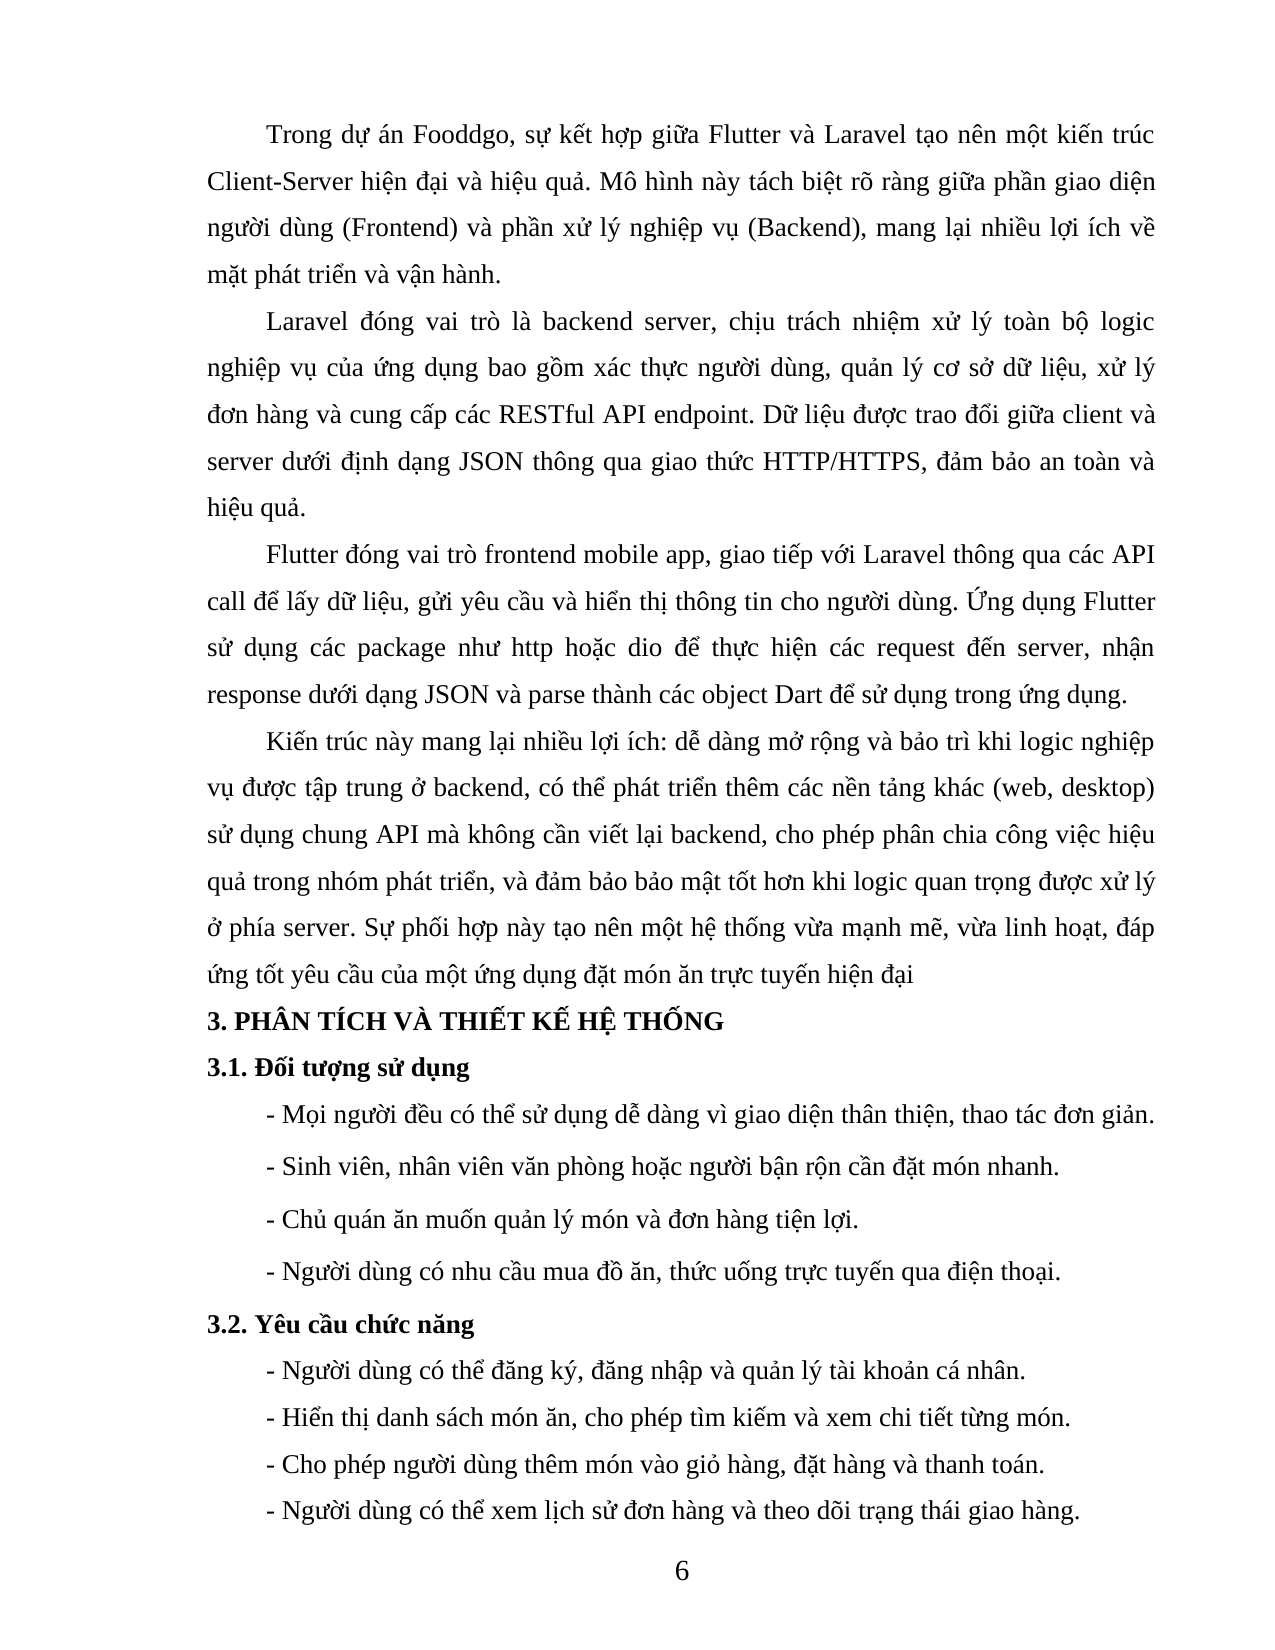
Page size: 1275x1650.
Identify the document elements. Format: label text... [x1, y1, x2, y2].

text - Cho phép người dùng thêm món vào giỏ hàng, đặt hàng và thanh toán. [207, 1448, 1157, 1479]
text - Người dùng có thể xem lịch sử đơn hàng và theo dõi trạng thái giao hàng. [207, 1494, 1157, 1526]
text Laravel đóng vai trò là backend server, chịu trách nhiệm xử lý toàn bộ logic nghiệp vụ của ứng dụng bao gồm xác thực người dùng, quản lý cơ sở dữ liệu, xử lý đơn hàng và cung cấp các RESTful API endpoint. Dữ liệu được trao đổi giữa client và server dưới định dạng JSON thông qua giao thức HTTP/HTTPS, đảm bảo an toàn và hiệu quả. [207, 305, 1157, 523]
text Trong dự án Fooddgo, sự kết hợp giữa Flutter và Laravel tạo nên một kiến trúc Client-Server hiện đại và hiệu quả. Mô hình này tách biệt rõ ràng giữa phần giao diện người dùng (Frontend) và phần xử lý nghiệp vụ (Backend), mang lại nhiều lợi ích về mặt phát triển và vận hành. [207, 118, 1157, 289]
subtitle 3. PHÂN TÍCH VÀ THIẾT KẾ HỆ THỐNG [207, 1005, 1157, 1036]
text - Hiển thị danh sách món ăn, cho phép tìm kiếm và xem chi tiết từng món. [207, 1401, 1157, 1432]
subtitle 3.2. Yêu cầu chức năng [207, 1308, 1157, 1339]
text Kiến trúc này mang lại nhiều lợi ích: dễ dàng mở rộng và bảo trì khi logic nghiệp vụ được tập trung ở backend, có thể phát triển thêm các nền tảng khác (web, desktop) sử dụng chung API mà không cần viết lại backend, cho phép phân chia công việc hiệu quả trong nhóm phát triển, và đảm bảo bảo mật tốt hơn khi logic quan trọng được xử lý ở phía server. Sự phối hợp này tạo nên một hệ thống vừa mạnh mẽ, vừa linh hoạt, đáp ứng tốt yêu cầu của một ứng dụng đặt món ăn trực tuyến hiện đại [207, 725, 1157, 989]
text - Người dùng có thể đăng ký, đăng nhập và quản lý tài khoản cá nhân. [207, 1354, 1157, 1386]
subtitle 3.1. Đối tượng sử dụng [207, 1051, 1157, 1083]
text - Chủ quán ăn muốn quản lý món và đơn hàng tiện lợi. [207, 1203, 1157, 1234]
text Flutter đóng vai trò frontend mobile app, giao tiếp với Laravel thông qua các API call để lấy dữ liệu, gửi yêu cầu và hiển thị thông tin cho người dùng. Ứng dụng Flutter sử dụng các package như http hoặc dio để thực hiện các request đến server, nhận response dưới dạng JSON và parse thành các object Dart để sử dụng trong ứng dụng. [207, 538, 1157, 709]
text - Sinh viên, nhân viên văn phòng hoặc người bận rộn cần đặt món nhanh. [207, 1151, 1157, 1182]
text - Mọi người đều có thể sử dụng dễ dàng vì giao diện thân thiện, thao tác đơn giản. [207, 1098, 1157, 1129]
text - Người dùng có nhu cầu mua đồ ăn, thức uống trực tuyến qua điện thoại. [207, 1255, 1157, 1286]
